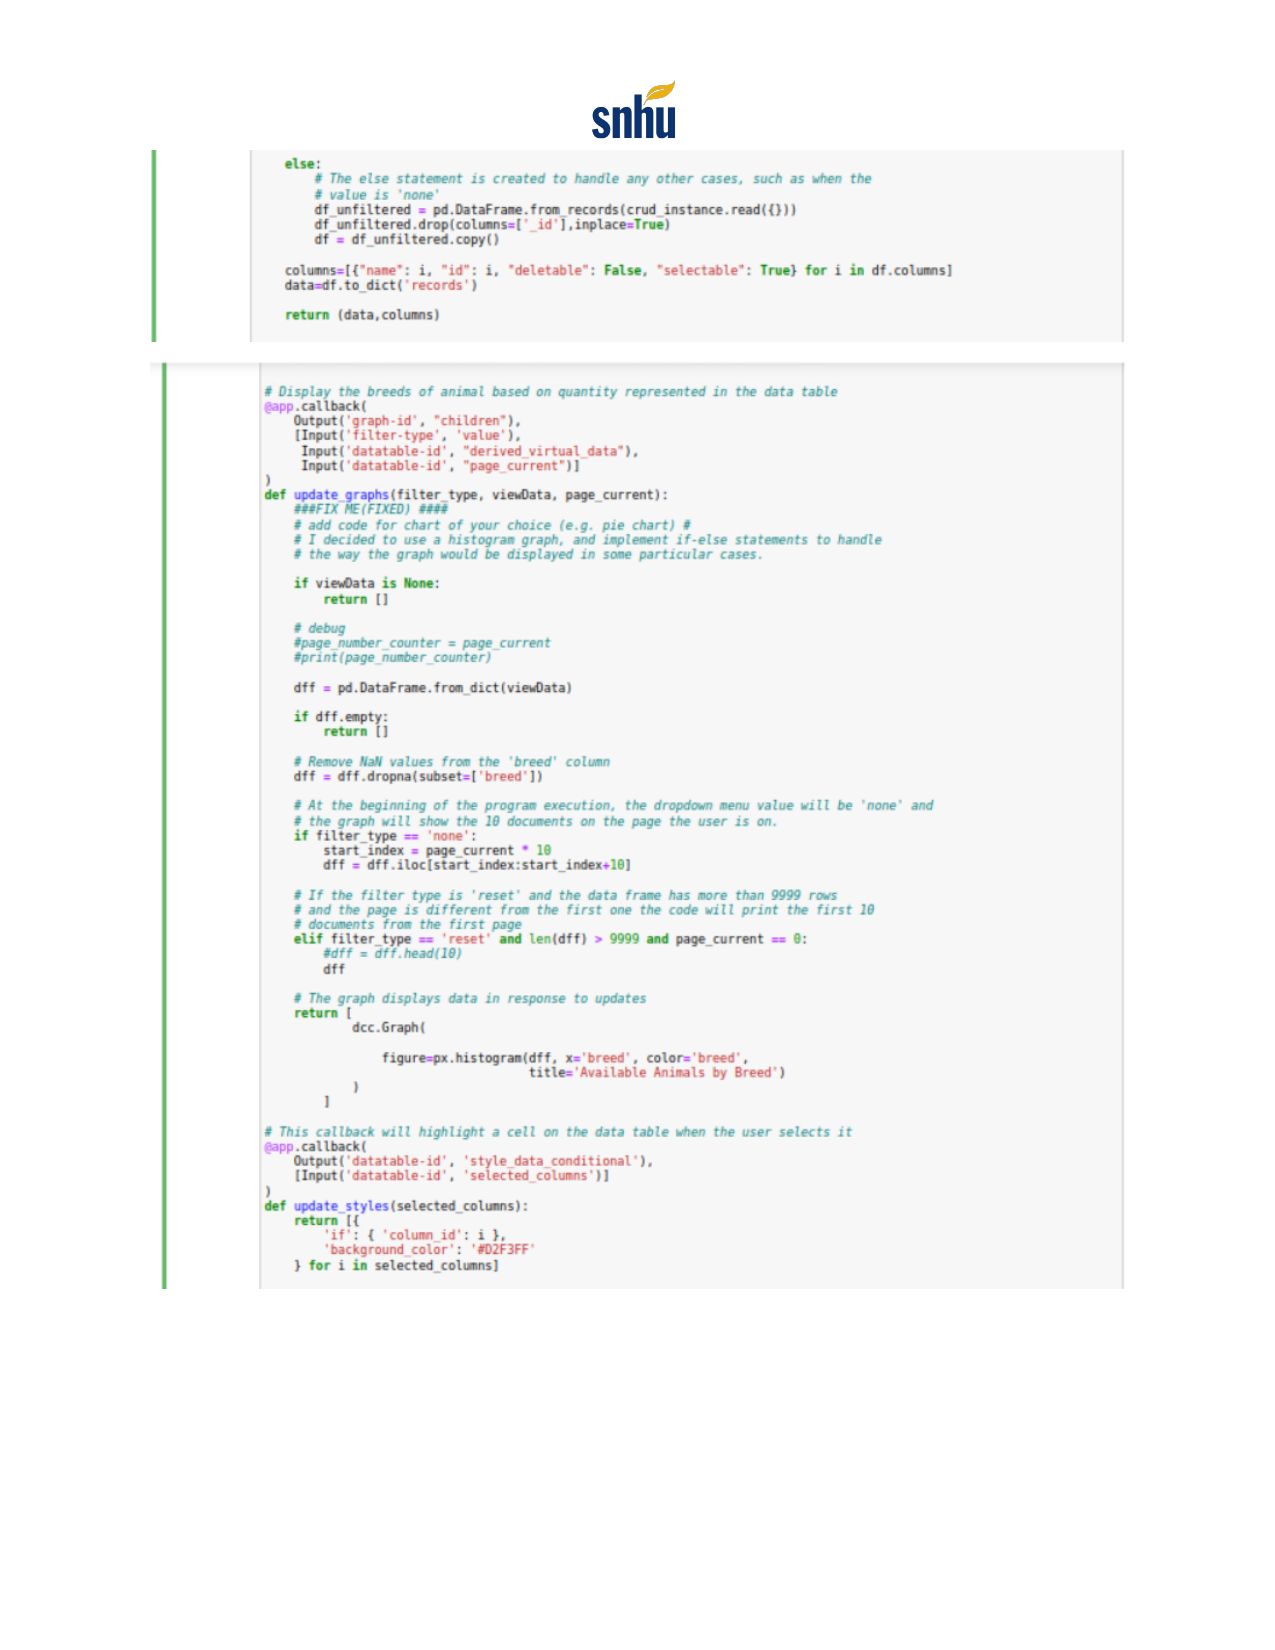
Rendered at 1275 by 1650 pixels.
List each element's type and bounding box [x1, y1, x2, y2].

picture [150, 150, 1125, 342]
picture [150, 360, 1125, 1289]
picture [573, 75, 702, 147]
